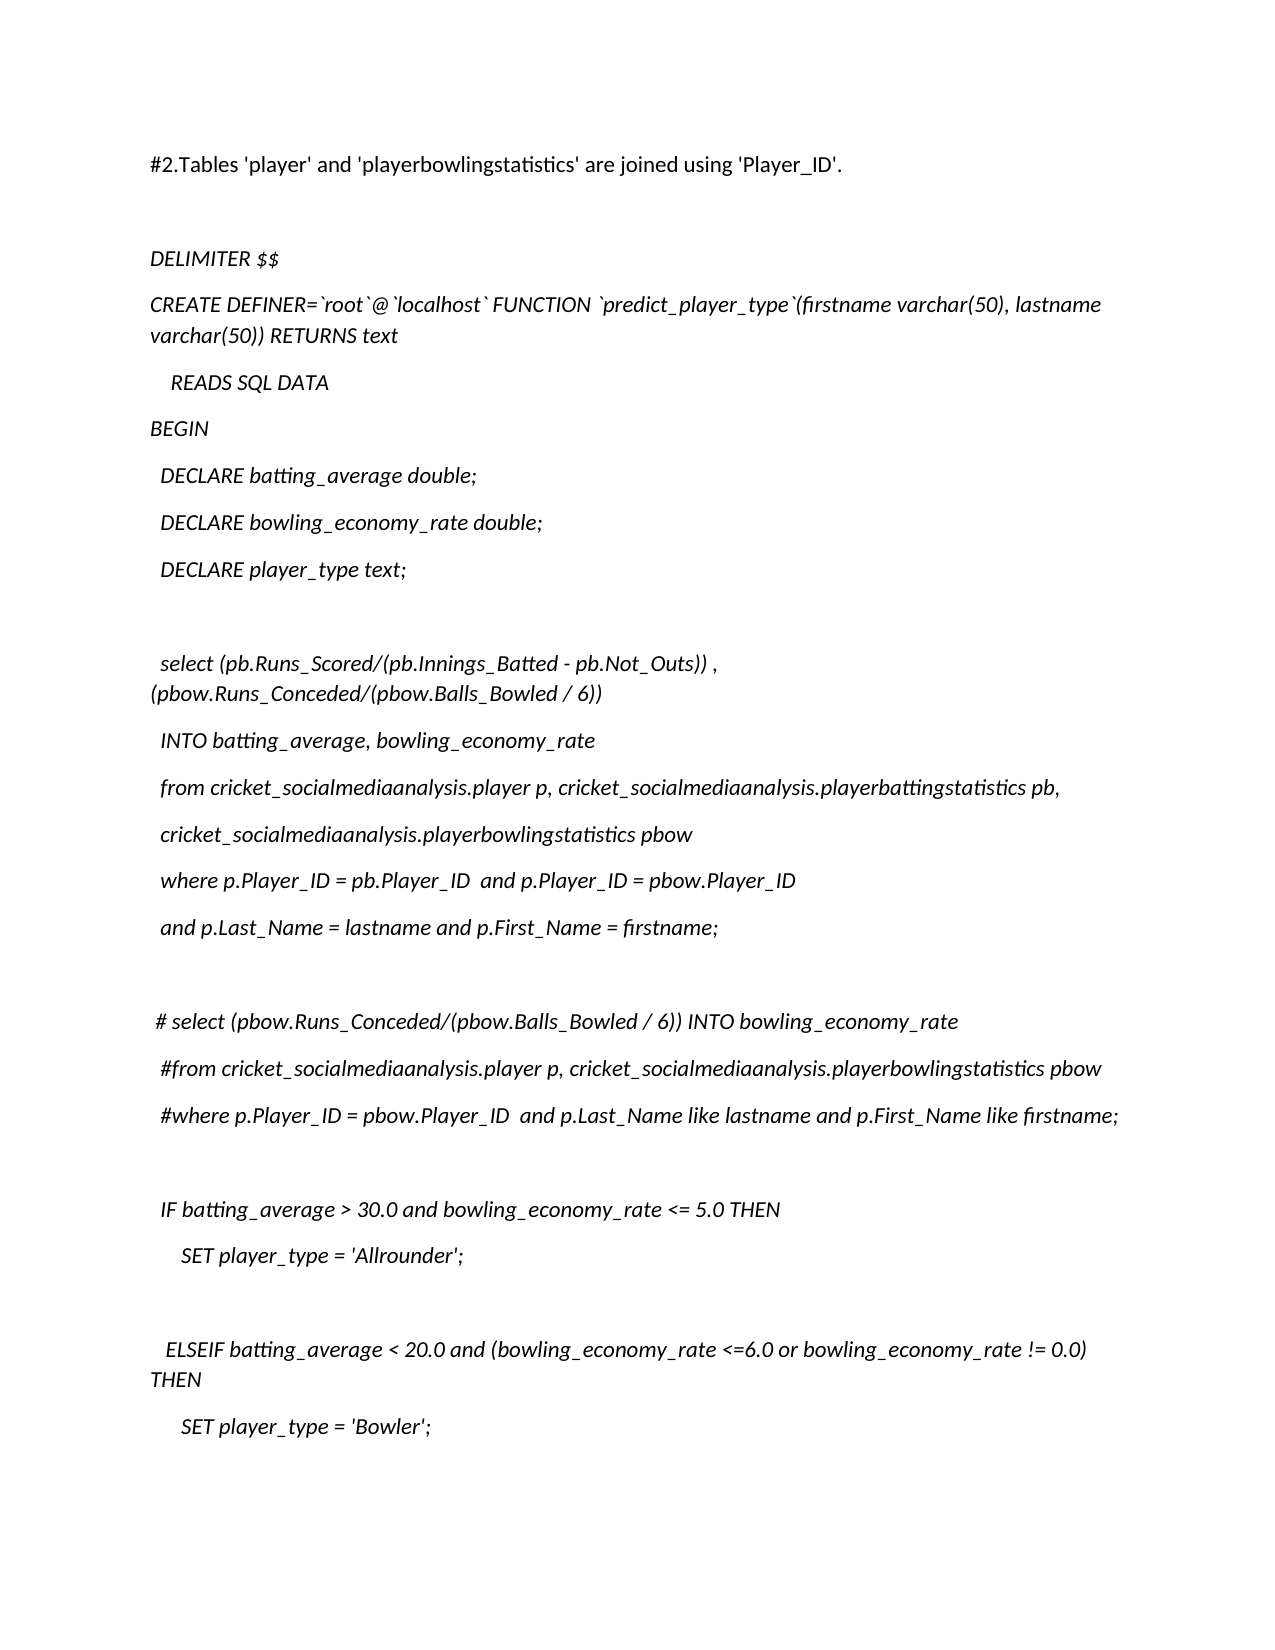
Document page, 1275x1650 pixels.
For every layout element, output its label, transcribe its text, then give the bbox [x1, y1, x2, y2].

text SET player_type = 'Allrounder'; [150, 1242, 1125, 1270]
text # select (pbow.Runs_Conceded/(pbow.Balls_Bowled / 6)) INTO bowling_economy_rate [150, 1007, 1125, 1035]
text ELSEIF batting_average < 20.0 and (bowling_economy_rate <=6.0 or bowling_economy_rate != 0.0) THEN [150, 1335, 1125, 1394]
text from cricket_socialmediaanalysis.player p, cricket_socialmediaanalysis.playerbattingstatistics pb, [150, 773, 1125, 801]
text INTO batting_average, bowling_economy_rate [150, 726, 1125, 754]
text IF batting_average > 30.0 and bowling_economy_rate <= 5.0 THEN [150, 1195, 1125, 1223]
text SET player_type = 'Bowler'; [150, 1412, 1125, 1441]
text select (pb.Runs_Scored/(pb.Innings_Batted - pb.Not_Outs)) , (pbow.Runs_Conceded/(pbow.Balls_Bowled / 6)) [150, 649, 1125, 707]
text CREATE DEFINER=`root`@`localhost` FUNCTION `predict_player_type`(firstname varchar(50), lastname varchar(50)) RETURNS text [150, 291, 1125, 349]
text where p.Player_ID = pb.Player_ID and p.Player_ID = pbow.Player_ID [150, 867, 1125, 895]
text #2.Tables 'player' and 'playerbowlingstatistics' are joined using 'Player_ID'. [150, 150, 1125, 178]
text DELIMITER $$ [150, 244, 1125, 272]
text cricket_socialmediaanalysis.playerbowlingstatistics pbow [150, 820, 1125, 848]
text DECLARE batting_average double; [150, 461, 1125, 489]
text READS SQL DATA [150, 368, 1125, 396]
text #where p.Player_ID = pbow.Player_ID and p.Last_Name like lastname and p.First_Name like firstname; [150, 1101, 1125, 1129]
text BEGIN [150, 414, 1125, 443]
text #from cricket_socialmediaanalysis.player p, cricket_socialmediaanalysis.playerbowlingstatistics pbow [150, 1054, 1125, 1082]
text DECLARE bowling_economy_rate double; [150, 508, 1125, 536]
text and p.Last_Name = lastname and p.First_Name = firstname; [150, 913, 1125, 942]
text DECLARE player_type text; [150, 555, 1125, 583]
